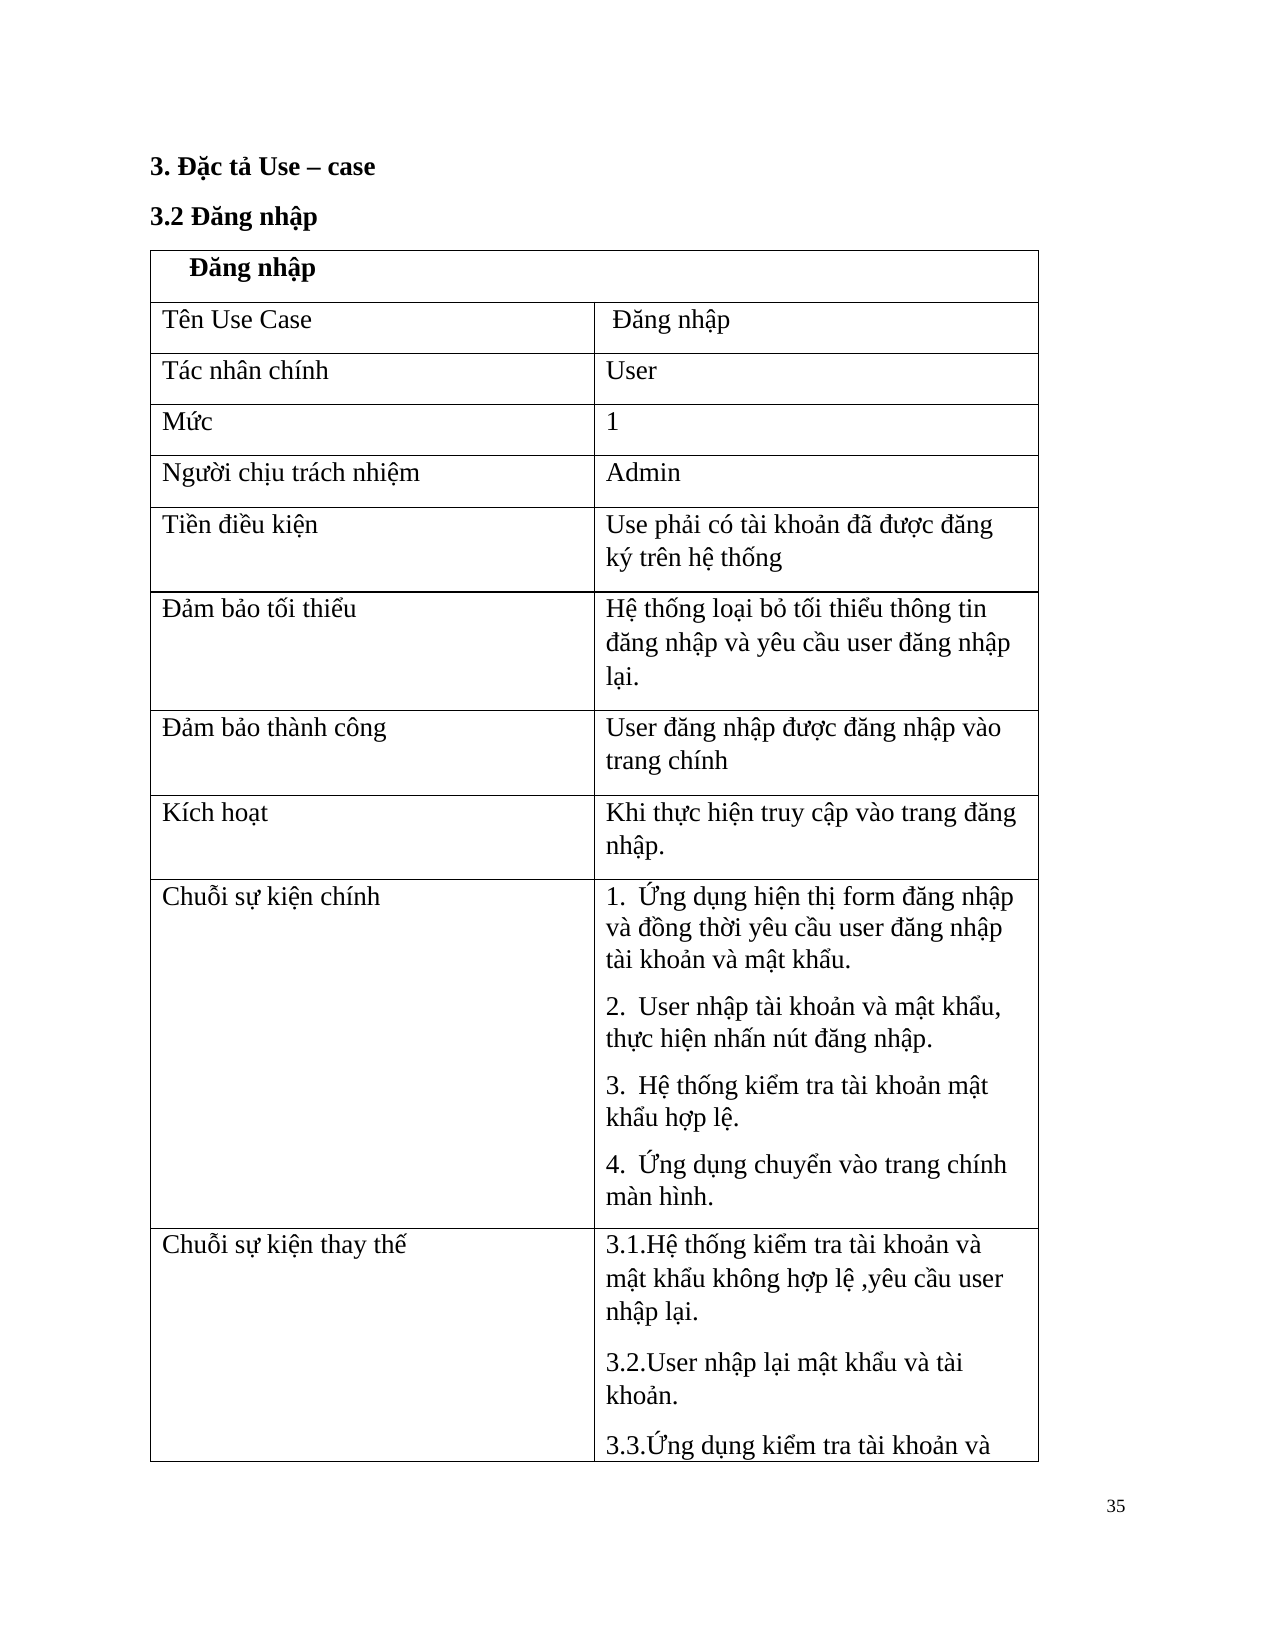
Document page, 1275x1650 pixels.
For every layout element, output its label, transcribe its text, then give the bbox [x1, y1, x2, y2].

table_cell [595, 1229, 1038, 1461]
table_cell Kích hoạt [151, 796, 594, 879]
table_cell Tên Use Case [151, 303, 594, 353]
table_cell Tác nhân chính [151, 354, 594, 404]
table_cell Tiền điều kiện [151, 508, 594, 591]
table_cell Use phải có tài khoản đã được đăng ký trên hệ thống [595, 508, 1038, 591]
table_cell Chuỗi sự kiện chính [151, 880, 594, 1227]
table_cell Người chịu trách nhiệm [151, 456, 594, 507]
table_cell Khi thực hiện truy cập vào trang đăng nhập. [595, 796, 1038, 879]
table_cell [151, 1229, 594, 1461]
table_header Đăng nhập [151, 251, 1038, 302]
table_cell Mức [151, 405, 594, 455]
table_cell Đảm bảo thành công [151, 711, 594, 794]
table_cell User đăng nhập được đăng nhập vào trang chính [595, 711, 1038, 794]
table_cell 1 [595, 405, 1038, 455]
table_cell Đăng nhập [595, 303, 1038, 353]
table_cell Admin [595, 456, 1038, 507]
table_cell Ứng dụng hiện thị form đăng nhập và đồng thời yêu cầu user đăng nhập tài khoản và mật khẩu. User nhập tài khoản và mật khẩu, thực hiện nhấn nút đăng nhập. Hệ thống kiểm tra tài khoản mật khẩu hợp lệ. Ứng dụng chuyển vào trang chính màn hình. [595, 880, 1038, 1227]
table_cell Hệ thống loại bỏ tối thiểu thông tin đăng nhập và yêu cầu user đăng nhập lại. [595, 593, 1038, 710]
text 3.2 Đăng nhập [150, 200, 1125, 231]
subtitle 3. Đặc tả Use – case [150, 150, 1125, 181]
table_cell Đảm bảo tối thiểu [151, 593, 594, 710]
table_cell User [595, 354, 1038, 404]
